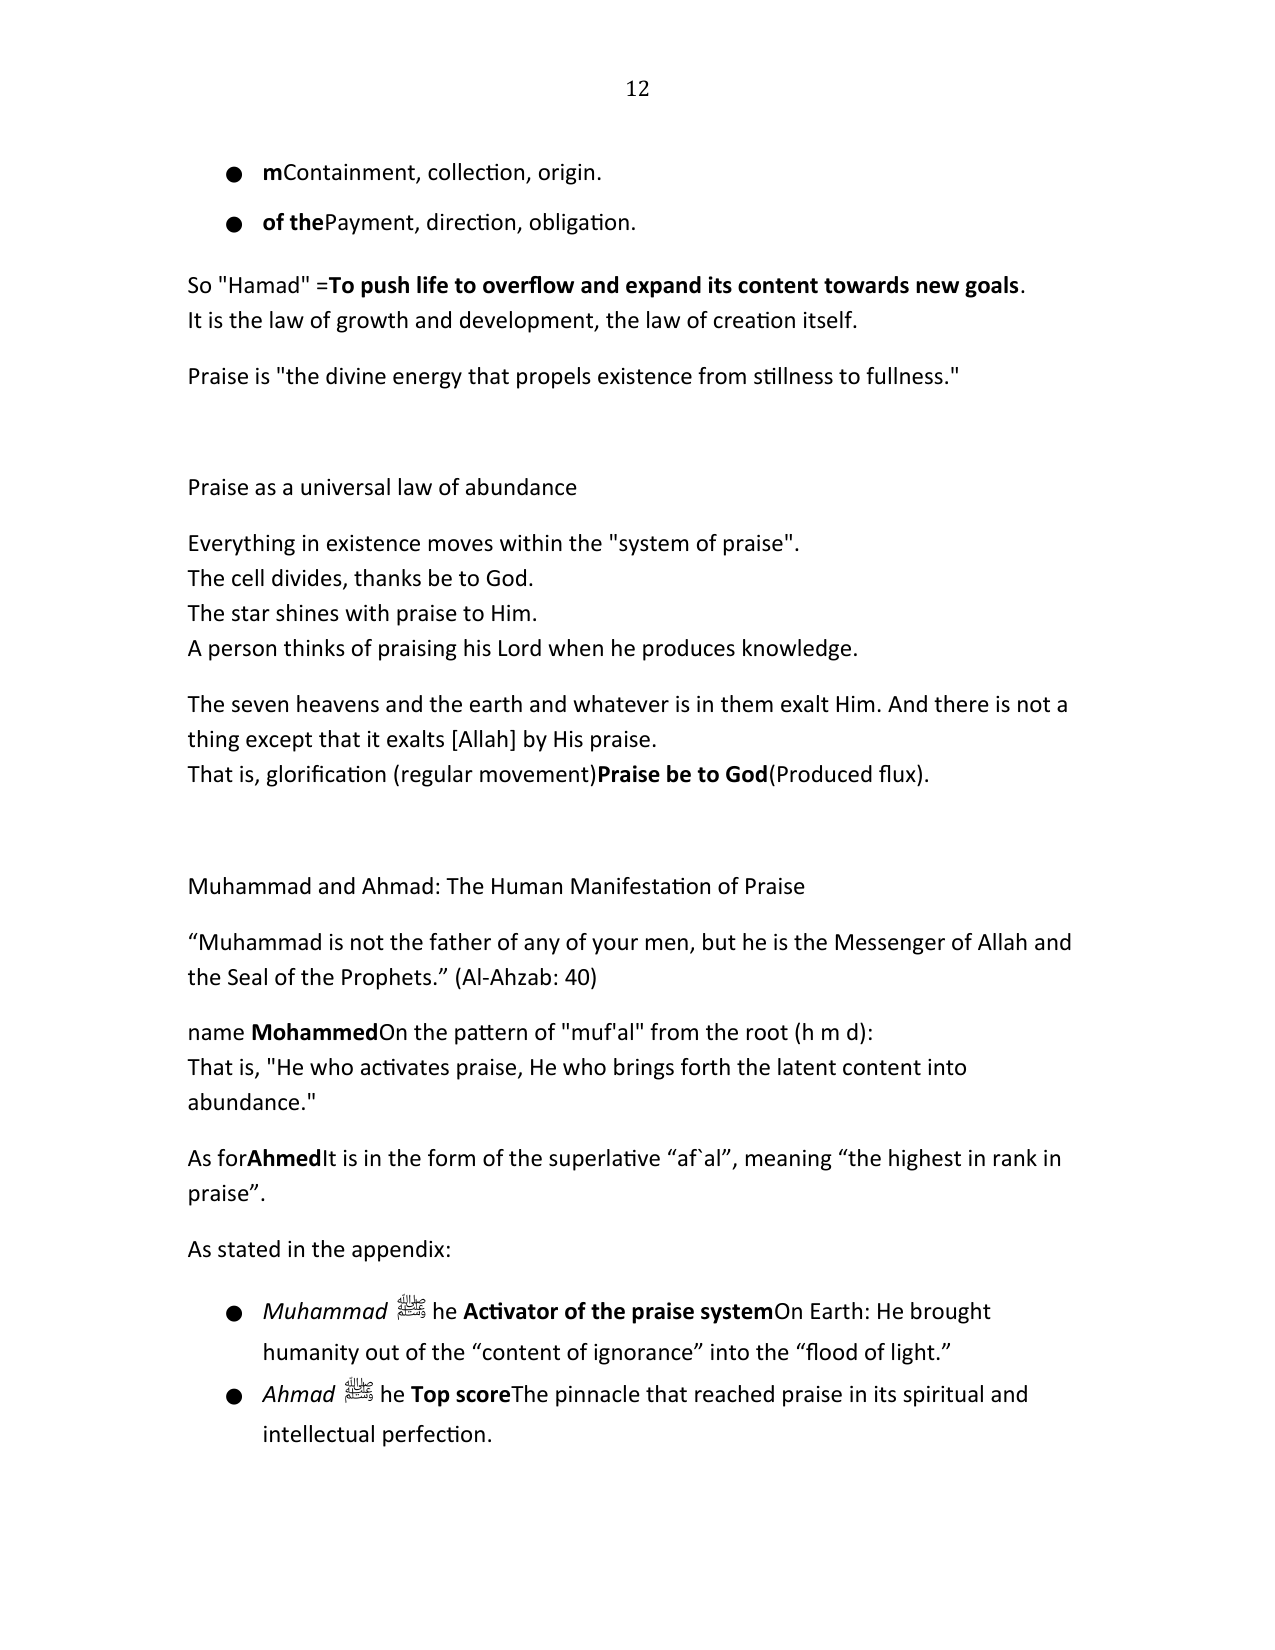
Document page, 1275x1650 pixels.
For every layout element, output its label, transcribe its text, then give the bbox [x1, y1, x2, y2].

text The seven heavens and the earth and whatever is in them exalt Him. And there is not a thing except that it exalts [Allah] by His praise. That is, glorification (regular movement)Praise be to God(Produced flux). [187, 688, 1087, 789]
text Muhammad and Ahmad: The Human Manifestation of Praise [187, 870, 1087, 900]
text “Muhammad is not the father of any of your men, but he is the Messenger of Allah and the Seal of the Prophets.” (Al-Ahzab: 40) [187, 926, 1087, 991]
list Muhammad ﷺ he Activator of the praise systemOn Earth: He brought humanity out of the “content of ignorance” into the “flood of light.” [225, 1289, 1087, 1367]
text As stated in the appendix: [187, 1233, 1087, 1264]
text name MohammedOn the pattern of "muf'al" from the root (h m d): That is, "He who activates praise, He who brings forth the latent content into abundance." [187, 1016, 1087, 1117]
list of thePayment, direction, obligation. [225, 199, 1087, 242]
list mContainment, collection, origin. [225, 150, 1087, 193]
text So "Hamad" =To push life to overflow and expand its content towards new goals. It is the law of growth and development, the law of creation itself. [187, 269, 1087, 334]
text Praise is "the divine energy that propels existence from stillness to fullness." [187, 360, 1087, 390]
text Praise as a universal law of abundance [187, 471, 1087, 502]
text Everything in existence moves within the "system of praise". The cell divides, thanks be to God. The star shines with praise to Him. A person thinks of praising his Lord when he produces knowledge. [187, 527, 1087, 663]
list Ahmad ﷺ he Top scoreThe pinnacle that reached praise in its spiritual and intellectual perfection. [225, 1371, 1087, 1449]
text As forAhmedIt is in the form of the superlative “af`al”, meaning “the highest in rank in praise”. [187, 1142, 1087, 1208]
